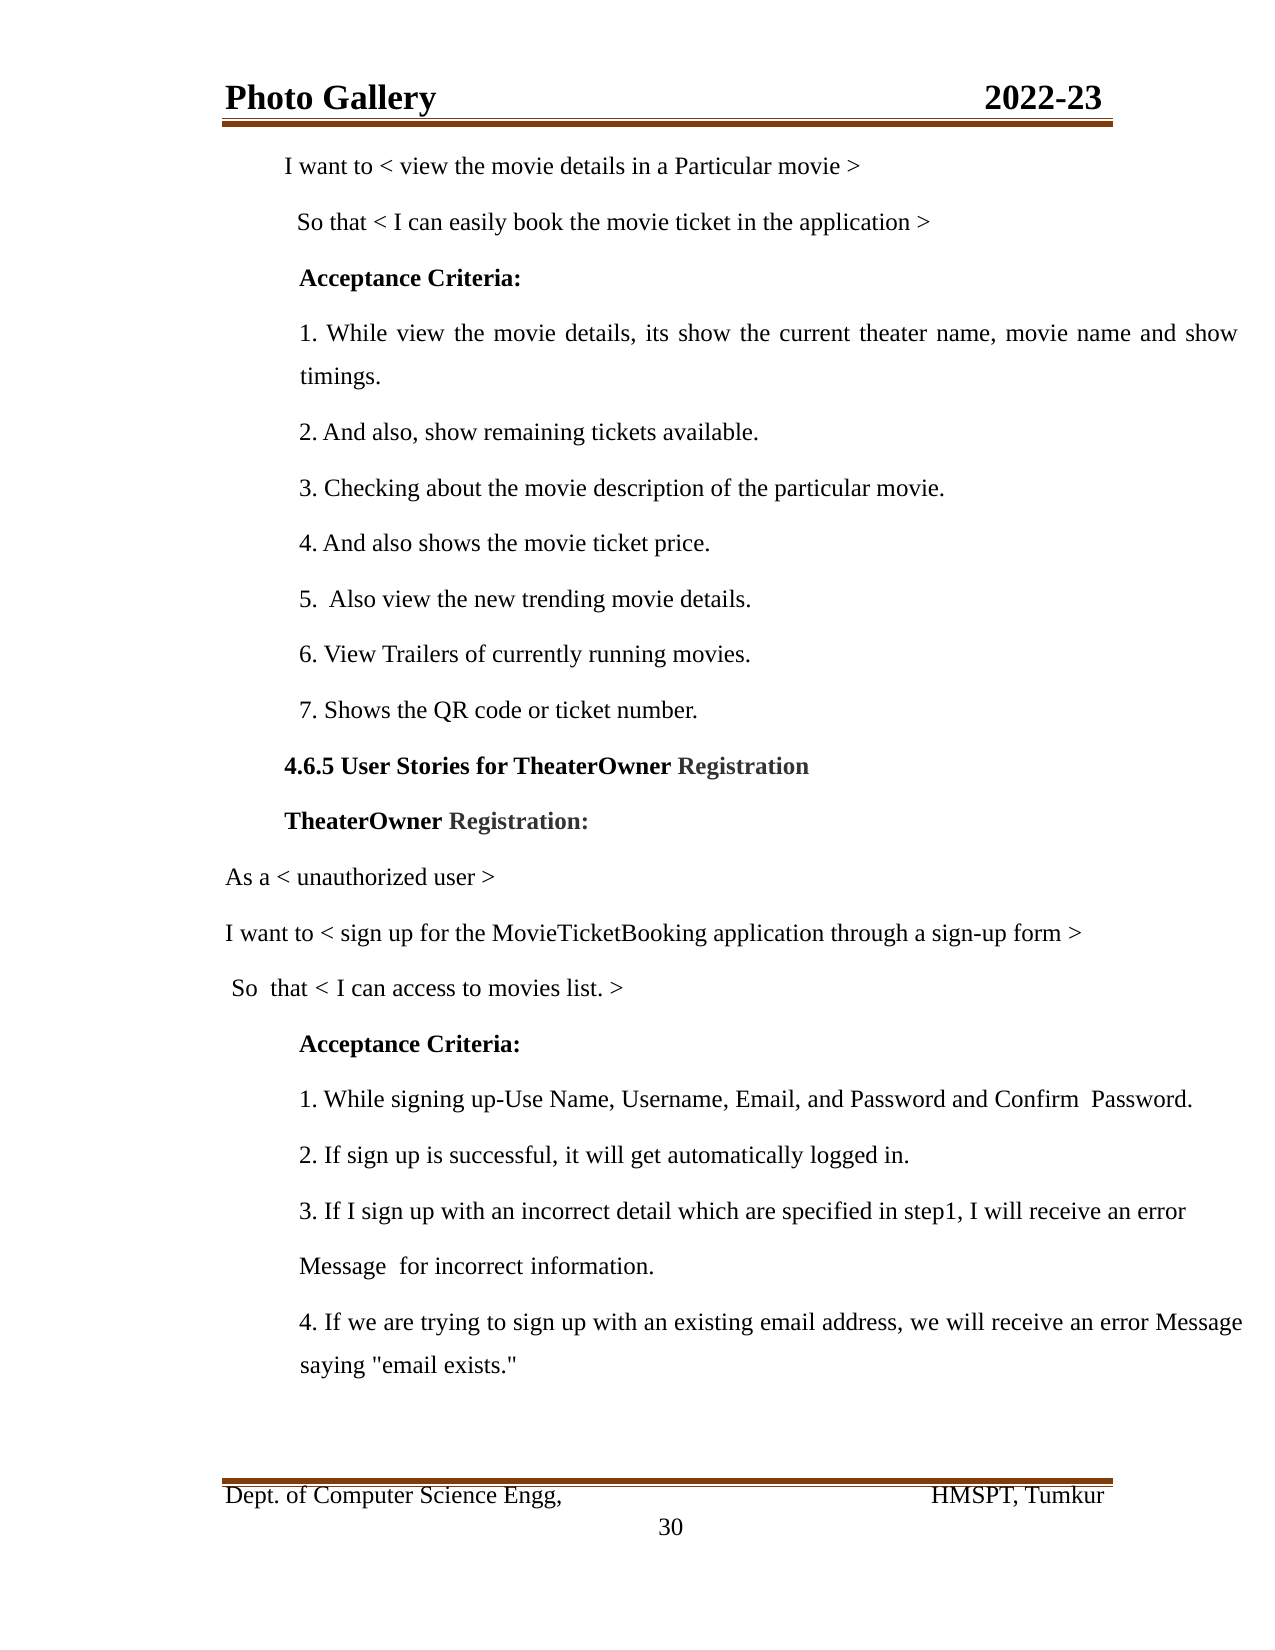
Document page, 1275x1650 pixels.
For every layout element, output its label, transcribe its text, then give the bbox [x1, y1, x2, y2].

text 3. Checking about the movie description of the particular movie. [299, 473, 1239, 501]
text Message for incorrect information. [299, 1251, 1243, 1280]
text 4. If we are trying to sign up with an existing email address, we will receive an error Message saying "email exists." [299, 1307, 1243, 1379]
text So that < I can easily book the movie ticket in the application > [284, 207, 1243, 236]
text 1. While view the movie details, its show the current theater name, movie name and show timings. [299, 318, 1239, 390]
text As a < unauthorized user > [225, 862, 1243, 891]
text I want to < view the movie details in a Particular movie > [284, 151, 1243, 180]
subtitle Acceptance Criteria: [299, 1029, 1243, 1058]
text 4.6.5 User Stories for TheaterOwner Registration [284, 751, 1239, 779]
text 2. If sign up is successful, it will get automatically logged in. [299, 1140, 1243, 1169]
text I want to < sign up for the MovieTicketBooking application through a sign-up form > [225, 918, 1243, 946]
text Acceptance Criteria: [299, 263, 1239, 291]
text 3. If I sign up with an incorrect detail which are specified in step1, I will receive an error [299, 1196, 1243, 1224]
text 6. View Trailers of currently running movies. [299, 639, 1239, 668]
text 7. Shows the QR code or ticket number. [299, 695, 1239, 724]
text TheaterOwner Registration: [284, 806, 1239, 835]
text 2. And also, show remaining tickets available. [299, 417, 1239, 446]
text So that < I can access to movies list. > [225, 973, 1243, 1002]
text 1. While signing up-Use Name, Username, Email, and Password and Confirm Password. [299, 1084, 1243, 1113]
text 5. Also view the new trending movie details. [299, 584, 1239, 613]
text 4. And also shows the movie ticket price. [299, 528, 1239, 557]
